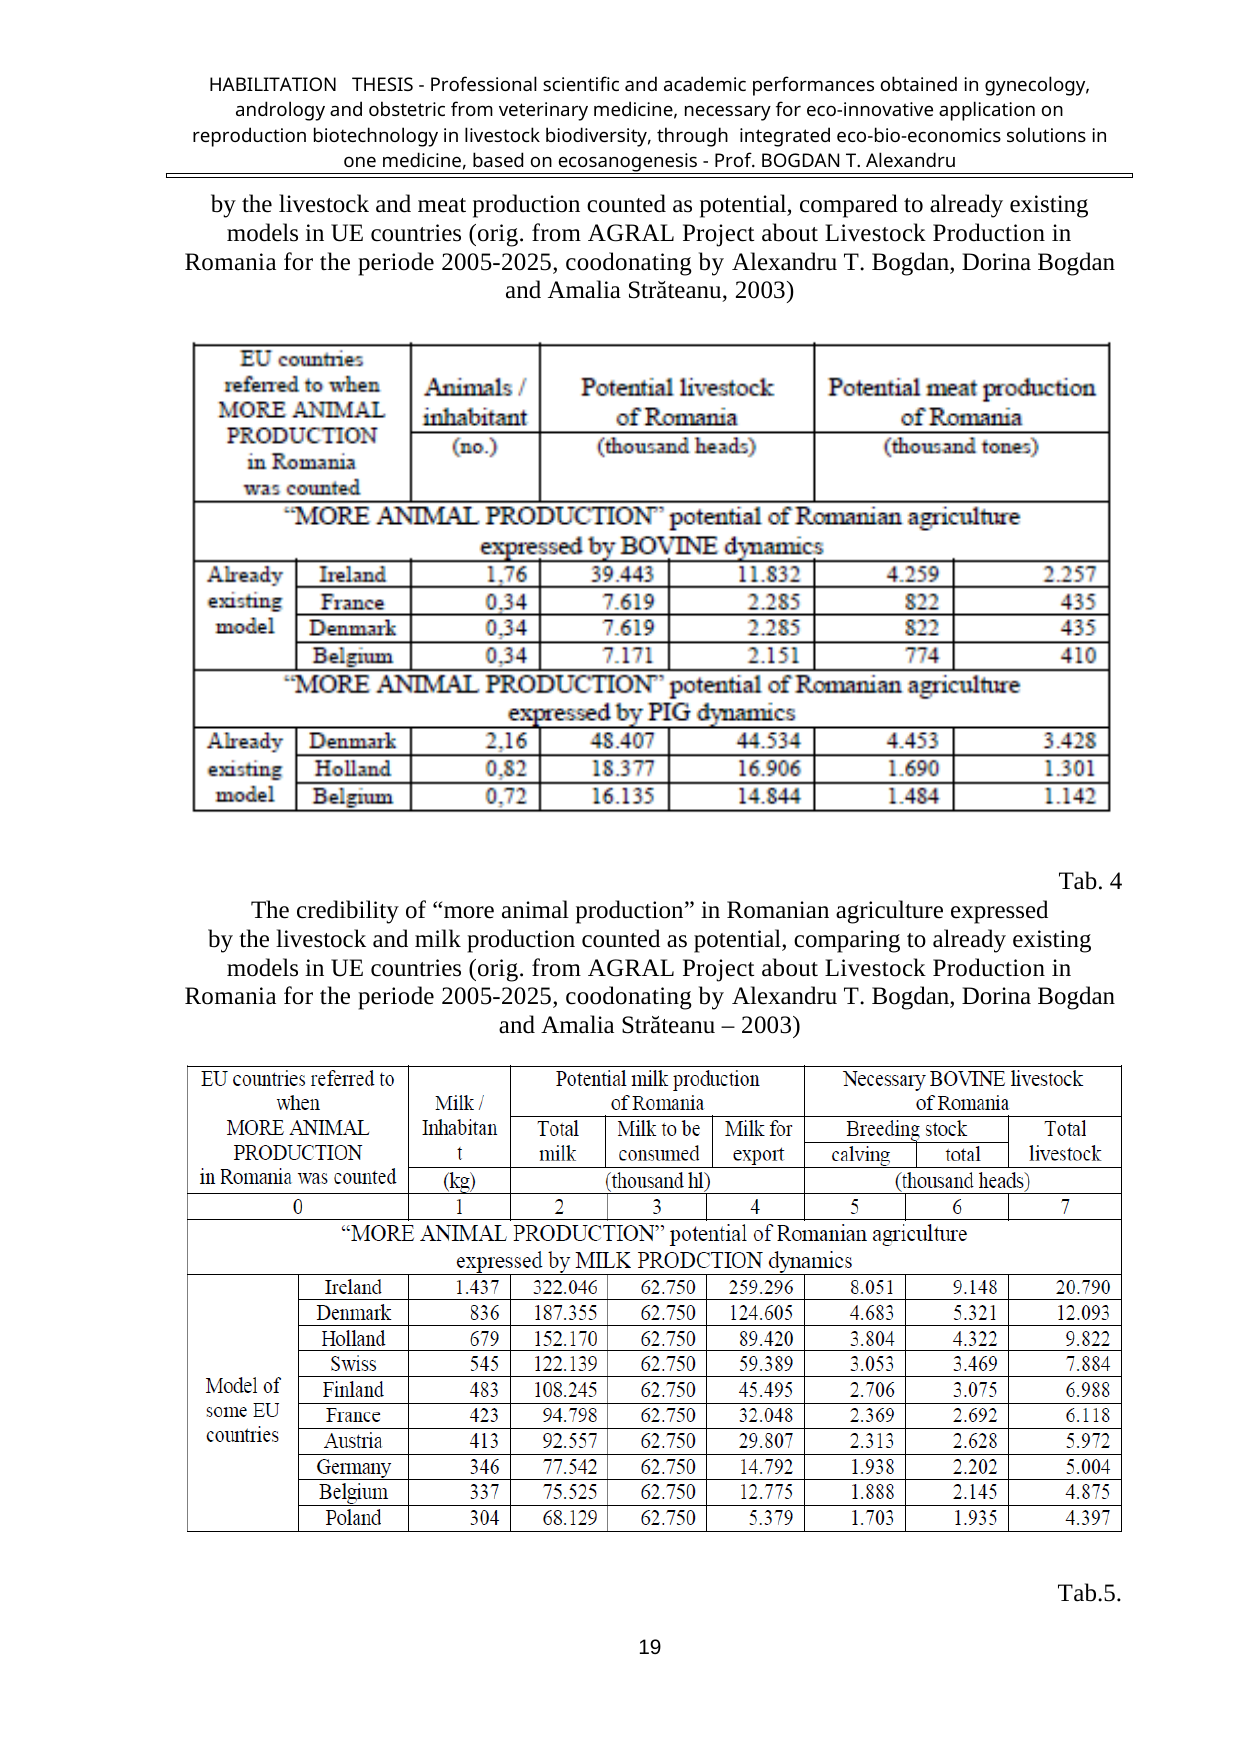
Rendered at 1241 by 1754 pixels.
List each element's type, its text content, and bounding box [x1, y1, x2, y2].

text The credibility of “more animal production” in Romanian agriculture expressed [177, 895, 1122, 924]
picture [177, 1062, 1126, 1554]
text Tab.5. [177, 1578, 1122, 1606]
text by the livestock and milk production counted as potential, comparing to already existing models in UE countries (orig. from AGRAL Project about Livestock Production in Romania for the periode 2005-2025, coodonating by Alexandru T. Bogdan, Dorina Bogdan and Amalia Străteanu – 2003) [177, 924, 1122, 1039]
picture [184, 332, 1116, 838]
text by the livestock and meat production counted as potential, compared to already existing models in UE countries (orig. from AGRAL Project about Livestock Production in Romania for the periode 2005-2025, coodonating by Alexandru T. Bogdan, Dorina Bogdan and Amalia Străteanu, 2003) [177, 189, 1122, 304]
text Tab. 4 [177, 866, 1122, 895]
